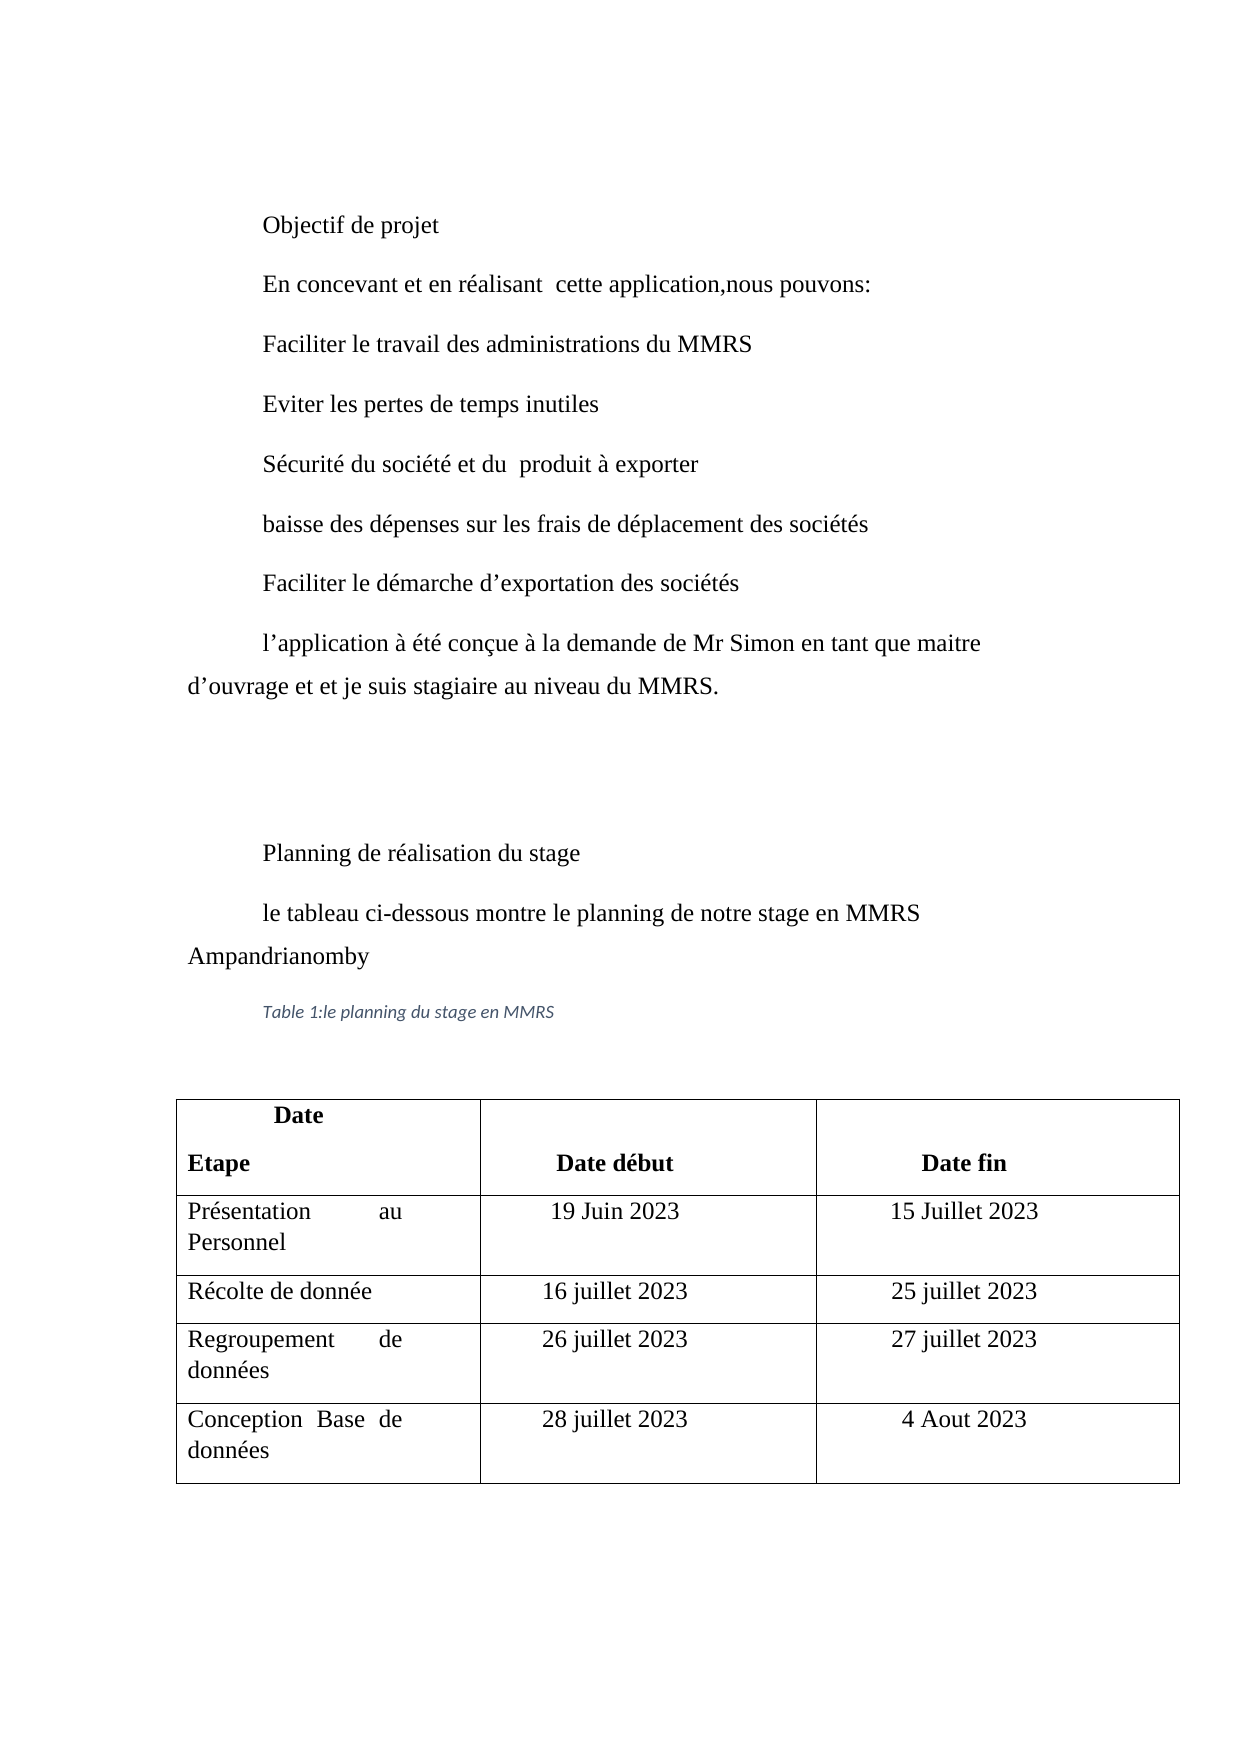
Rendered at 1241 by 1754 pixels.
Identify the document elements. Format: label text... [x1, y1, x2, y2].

text Eviter les pertes de temps inutiles [187, 389, 1053, 418]
table_cell 28 juillet 2023 [481, 1404, 816, 1482]
table_header Date début [481, 1100, 816, 1195]
text le tableau ci-dessous montre le planning de notre stage en MMRS Ampandrianomby [187, 898, 1053, 969]
text Faciliter le travail des administrations du MMRS [187, 329, 1053, 358]
table_header Date Etape [177, 1100, 480, 1195]
text Objectif de projet [187, 210, 1053, 238]
table_cell 19 Juin 2023 [481, 1196, 816, 1275]
table_cell 26 juillet 2023 [481, 1324, 816, 1403]
text Sécurité du société et du produit à exporter [187, 449, 1053, 478]
text Faciliter le démarche d’exportation des sociétés [187, 568, 1053, 597]
text Table 1:le planning du stage en MMRS [187, 1001, 1053, 1023]
table_cell 16 juillet 2023 [481, 1276, 816, 1323]
text baisse des dépenses sur les frais de déplacement des sociétés [187, 509, 1053, 537]
table_cell 15 Juillet 2023 [817, 1196, 1179, 1275]
table_cell 27 juillet 2023 [817, 1324, 1179, 1403]
table_cell 25 juillet 2023 [817, 1276, 1179, 1323]
table_header Date fin [817, 1100, 1179, 1195]
table_cell Regroupement de données [177, 1324, 480, 1403]
table_cell Récolte de donnée [177, 1276, 480, 1323]
text En concevant et en réalisant cette application,nous pouvons: [187, 269, 1053, 298]
table_cell Présentation au Personnel [177, 1196, 480, 1275]
table_cell Conception Base de données [177, 1404, 480, 1482]
text Planning de réalisation du stage [187, 838, 1053, 867]
text l’application à été conçue à la demande de Mr Simon en tant que maitre d’ouvrage et et je suis stagiaire au niveau du MMRS. [187, 628, 1053, 700]
table_cell 4 Aout 2023 [817, 1404, 1179, 1482]
